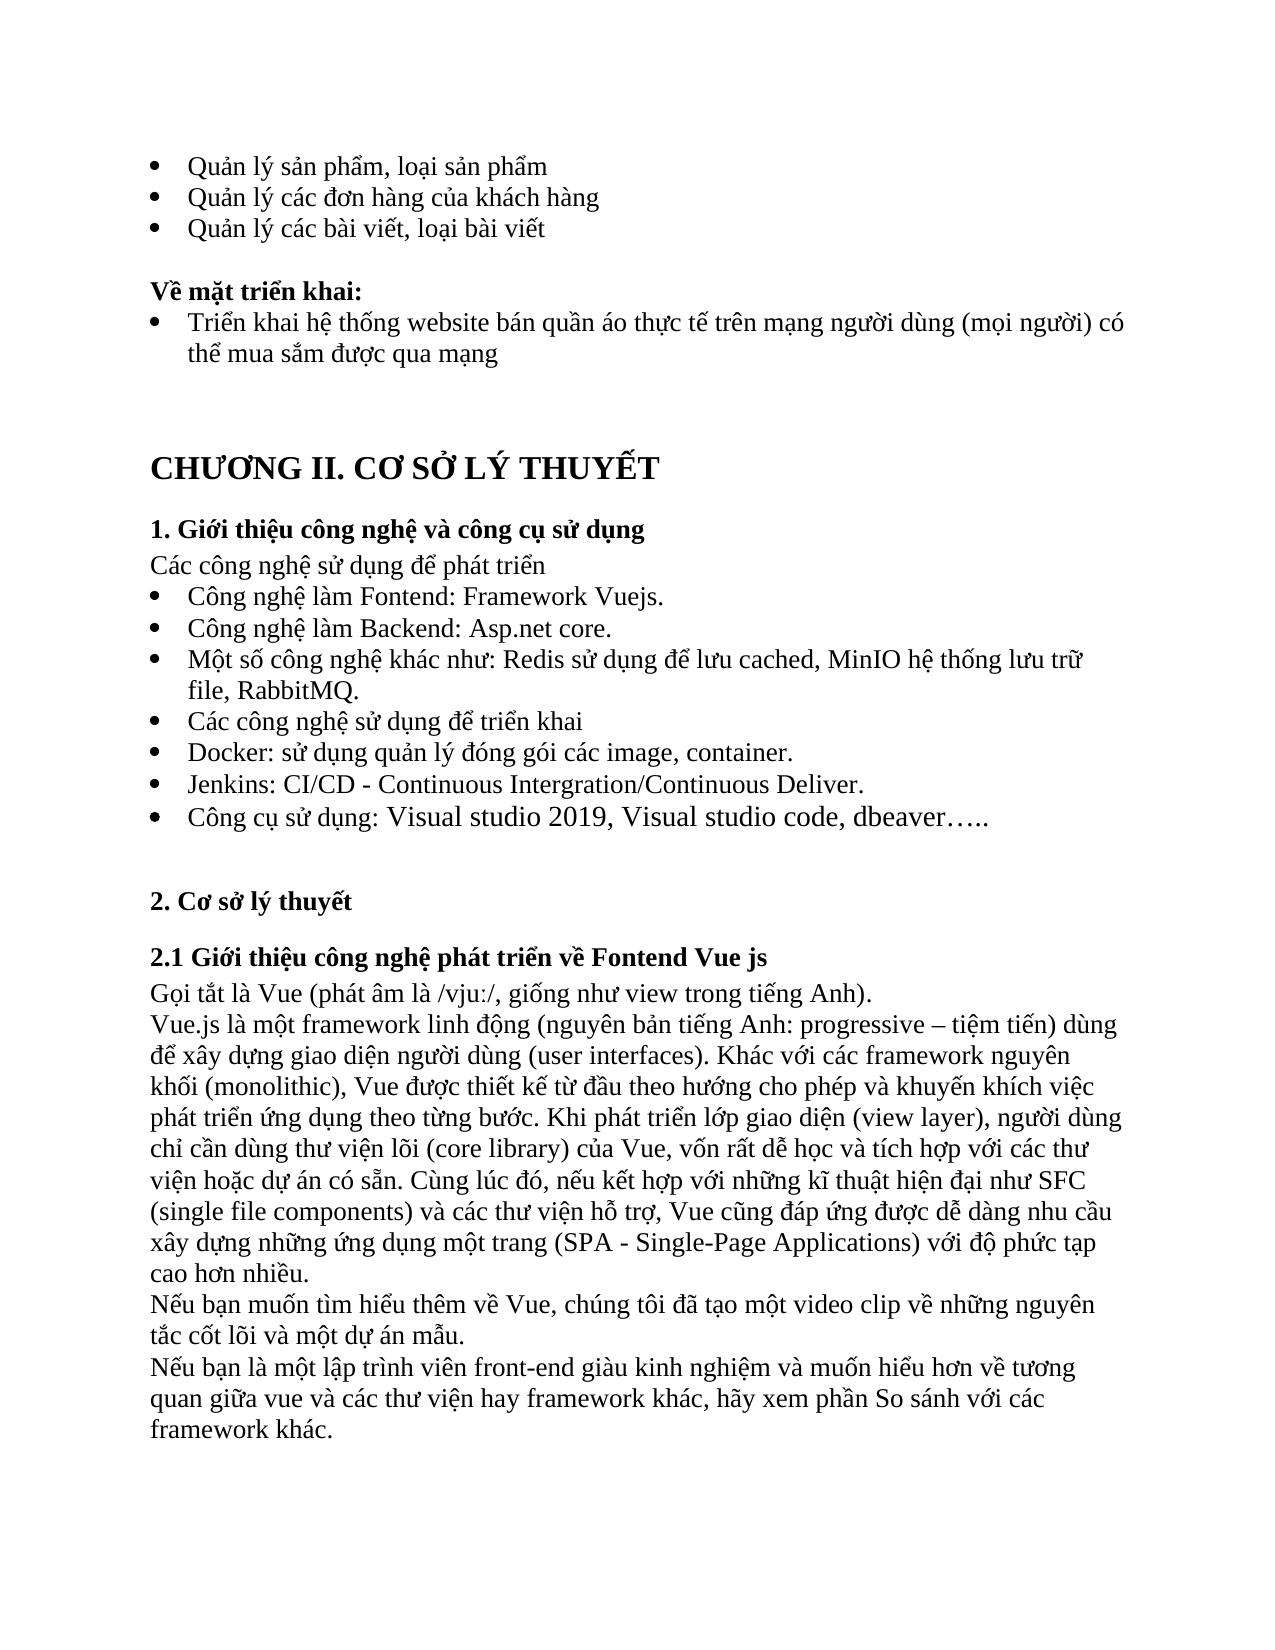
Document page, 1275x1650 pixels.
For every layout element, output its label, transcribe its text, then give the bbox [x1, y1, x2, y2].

list Công nghệ làm Fontend: Framework Vuejs. [150, 580, 1125, 612]
text Gọi tắt là Vue (phát âm là /vjuː/, giống như view trong tiếng Anh). [150, 977, 1125, 1008]
text Nếu bạn là một lập trình viên front-end giàu kinh nghiệm và muốn hiểu hơn về tương quan giữa vue và các thư viện hay framework khác, hãy xem phần So sánh với các framework khác. [150, 1351, 1125, 1444]
list Triển khai hệ thống website bán quần áo thực tế trên mạng người dùng (mọi người) có thể mua sắm được qua mạng [150, 306, 1125, 368]
subtitle 2.1 Giới thiệu công nghệ phát triển về Fontend Vue js [150, 941, 1125, 972]
list Quản lý sản phẩm, loại sản phẩm [150, 150, 1125, 181]
list Một số công nghệ khác như: Redis sử dụng để lưu cached, MinIO hệ thống lưu trữ file, RabbitMQ. [150, 643, 1125, 705]
list Quản lý các bài viết, loại bài viết [150, 212, 1125, 244]
subtitle 1. Giới thiệu công nghệ và công cụ sử dụng [150, 513, 1125, 545]
list Jenkins: CI/CD - Continuous Intergration/Continuous Deliver. [150, 768, 1125, 799]
text Về mặt triển khai: [150, 275, 1125, 306]
text Các công nghệ sử dụng để phát triển [150, 549, 1125, 580]
subtitle 2. Cơ sở lý thuyết [150, 884, 1125, 916]
list Các công nghệ sử dụng để triển khai [150, 705, 1125, 737]
subtitle CHƯƠNG II. CƠ SỞ LÝ THUYẾT [150, 449, 1125, 487]
list Công cụ sử dụng: Visual studio 2019, Visual studio code, dbeaver….. [150, 799, 1125, 833]
list Docker: sử dụng quản lý đóng gói các image, container. [150, 737, 1125, 768]
text Nếu bạn muốn tìm hiểu thêm về Vue, chúng tôi đã tạo một video clip về những nguyên tắc cốt lõi và một dự án mẫu. [150, 1288, 1125, 1351]
text Vue.js là một framework linh động (nguyên bản tiếng Anh: progressive – tiệm tiến) dùng để xây dựng giao diện người dùng (user interfaces). Khác với các framework nguyên khối (monolithic), Vue được thiết kế từ đầu theo hướng cho phép và khuyến khích việc phát triển ứng dụng theo từng bước. Khi phát triển lớp giao diện (view layer), người dùng chỉ cần dùng thư viện lõi (core library) của Vue, vốn rất dễ học và tích hợp với các thư viện hoặc dự án có sẵn. Cùng lúc đó, nếu kết hợp với những kĩ thuật hiện đại như SFC (single file components) và các thư viện hỗ trợ, Vue cũng đáp ứng được dễ dàng nhu cầu xây dựng những ứng dụng một trang (SPA - Single-Page Applications) với độ phức tạp cao hơn nhiều. [150, 1008, 1125, 1288]
list Công nghệ làm Backend: Asp.net core. [150, 612, 1125, 643]
list Quản lý các đơn hàng của khách hàng [150, 181, 1125, 212]
